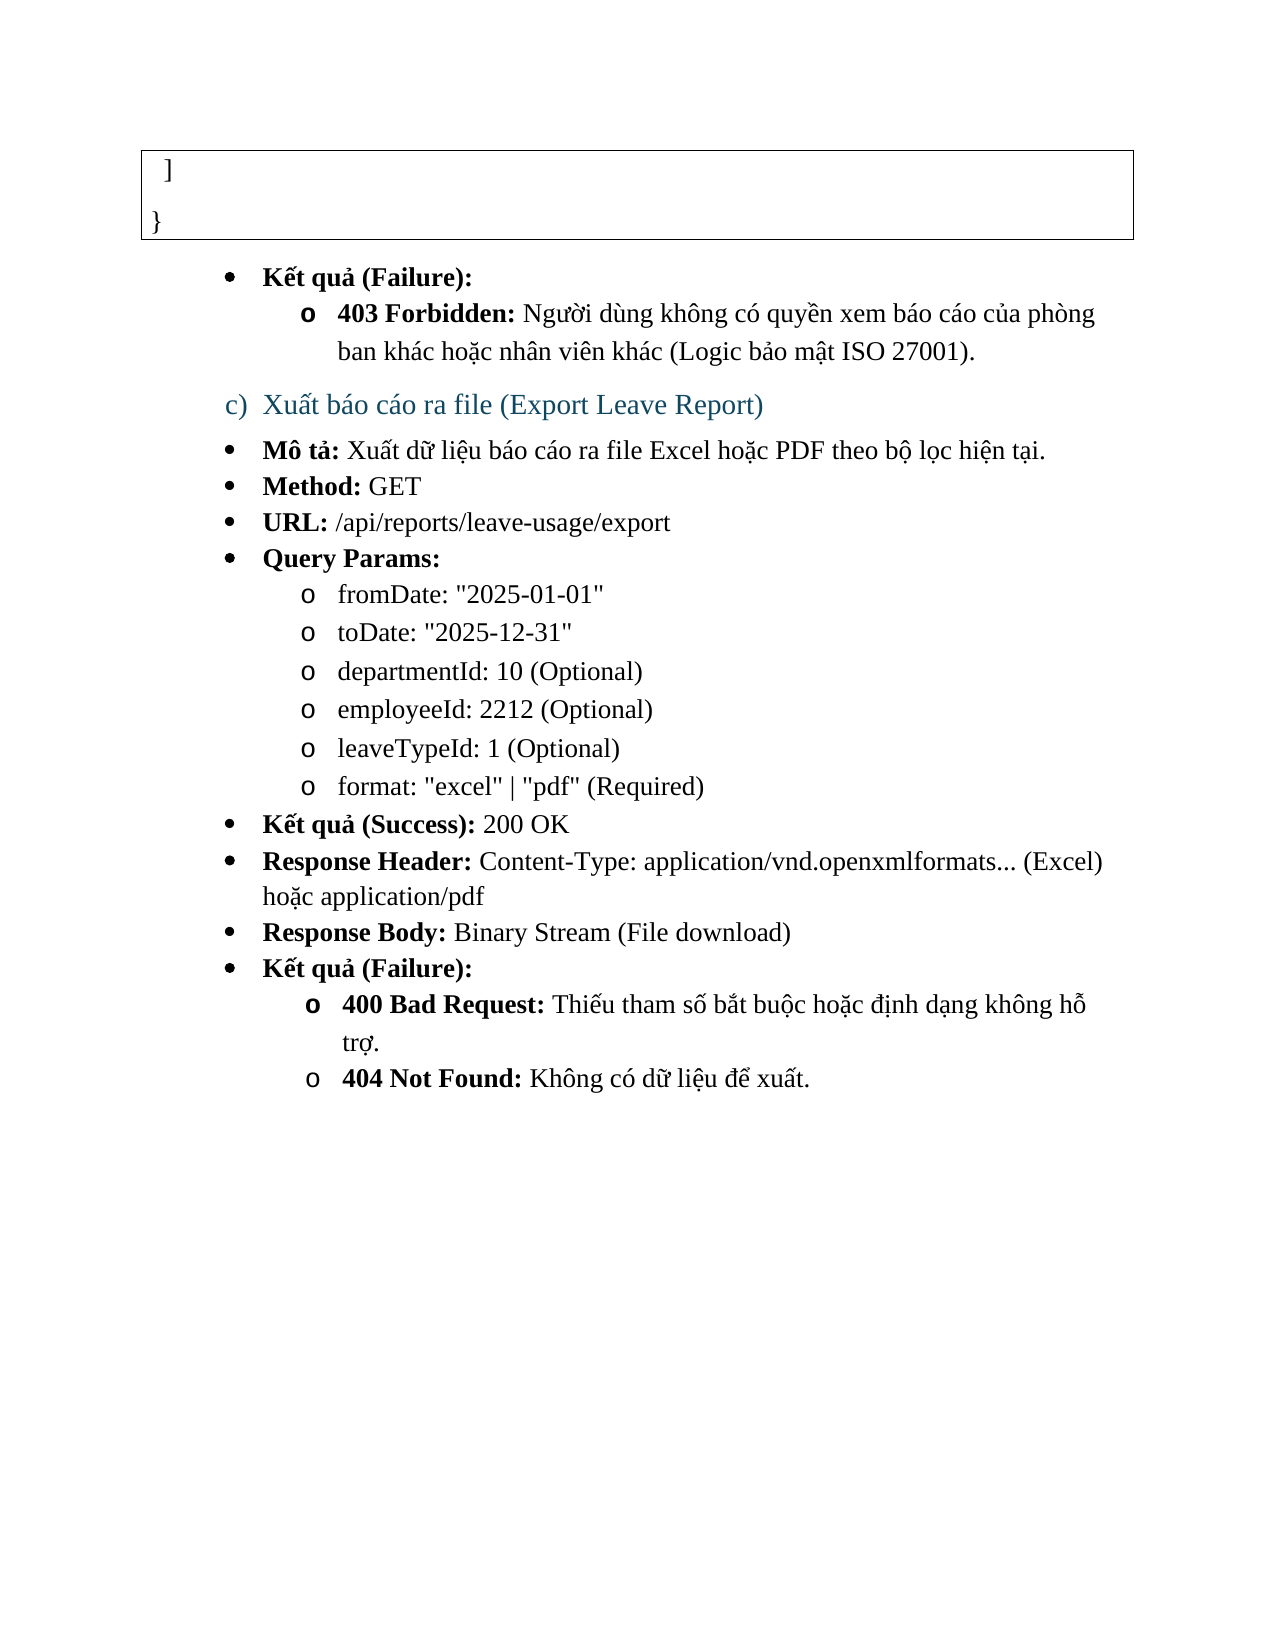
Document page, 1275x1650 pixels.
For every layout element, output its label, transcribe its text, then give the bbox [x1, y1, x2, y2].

list 404 Not Found: Không có dữ liệu để xuất. [304, 1062, 1125, 1095]
list Kết quả (Success): 200 OK [225, 809, 1125, 840]
text } [142, 202, 1133, 239]
list toDate: "2025-12-31" [300, 616, 1125, 650]
subtitle Xuất báo cáo ra file (Export Leave Report) [225, 387, 1125, 421]
list Kết quả (Failure): [225, 952, 1125, 983]
list Query Params: [225, 542, 1125, 573]
list 400 Bad Request: Thiếu tham số bắt buộc hoặc định dạng không hỗ trợ. [304, 988, 1125, 1057]
list employeeId: 2212 (Optional) [300, 693, 1125, 727]
list departmentId: 10 (Optional) [300, 655, 1125, 688]
list fromDate: "2025-01-01" [300, 578, 1125, 611]
list 403 Forbidden: Người dùng không có quyền xem báo cáo của phòng ban khác hoặc nhân viên khác (Logic bảo mật ISO 27001). [300, 297, 1125, 366]
list Kết quả (Failure): [225, 261, 1125, 292]
list URL: /api/reports/leave-usage/export [225, 506, 1125, 537]
list Response Body: Binary Stream (File download) [225, 916, 1125, 947]
list Response Header: Content-Type: application/vnd.openxmlformats... (Excel) hoặc application/pdf [225, 844, 1125, 912]
list format: "excel" | "pdf" (Required) [300, 770, 1125, 804]
list leaveTypeId: 1 (Optional) [300, 732, 1125, 765]
list Mô tả: Xuất dữ liệu báo cáo ra file Excel hoặc PDF theo bộ lọc hiện tại. [225, 434, 1125, 466]
text ] [142, 151, 1133, 184]
list Method: GET [225, 470, 1125, 501]
